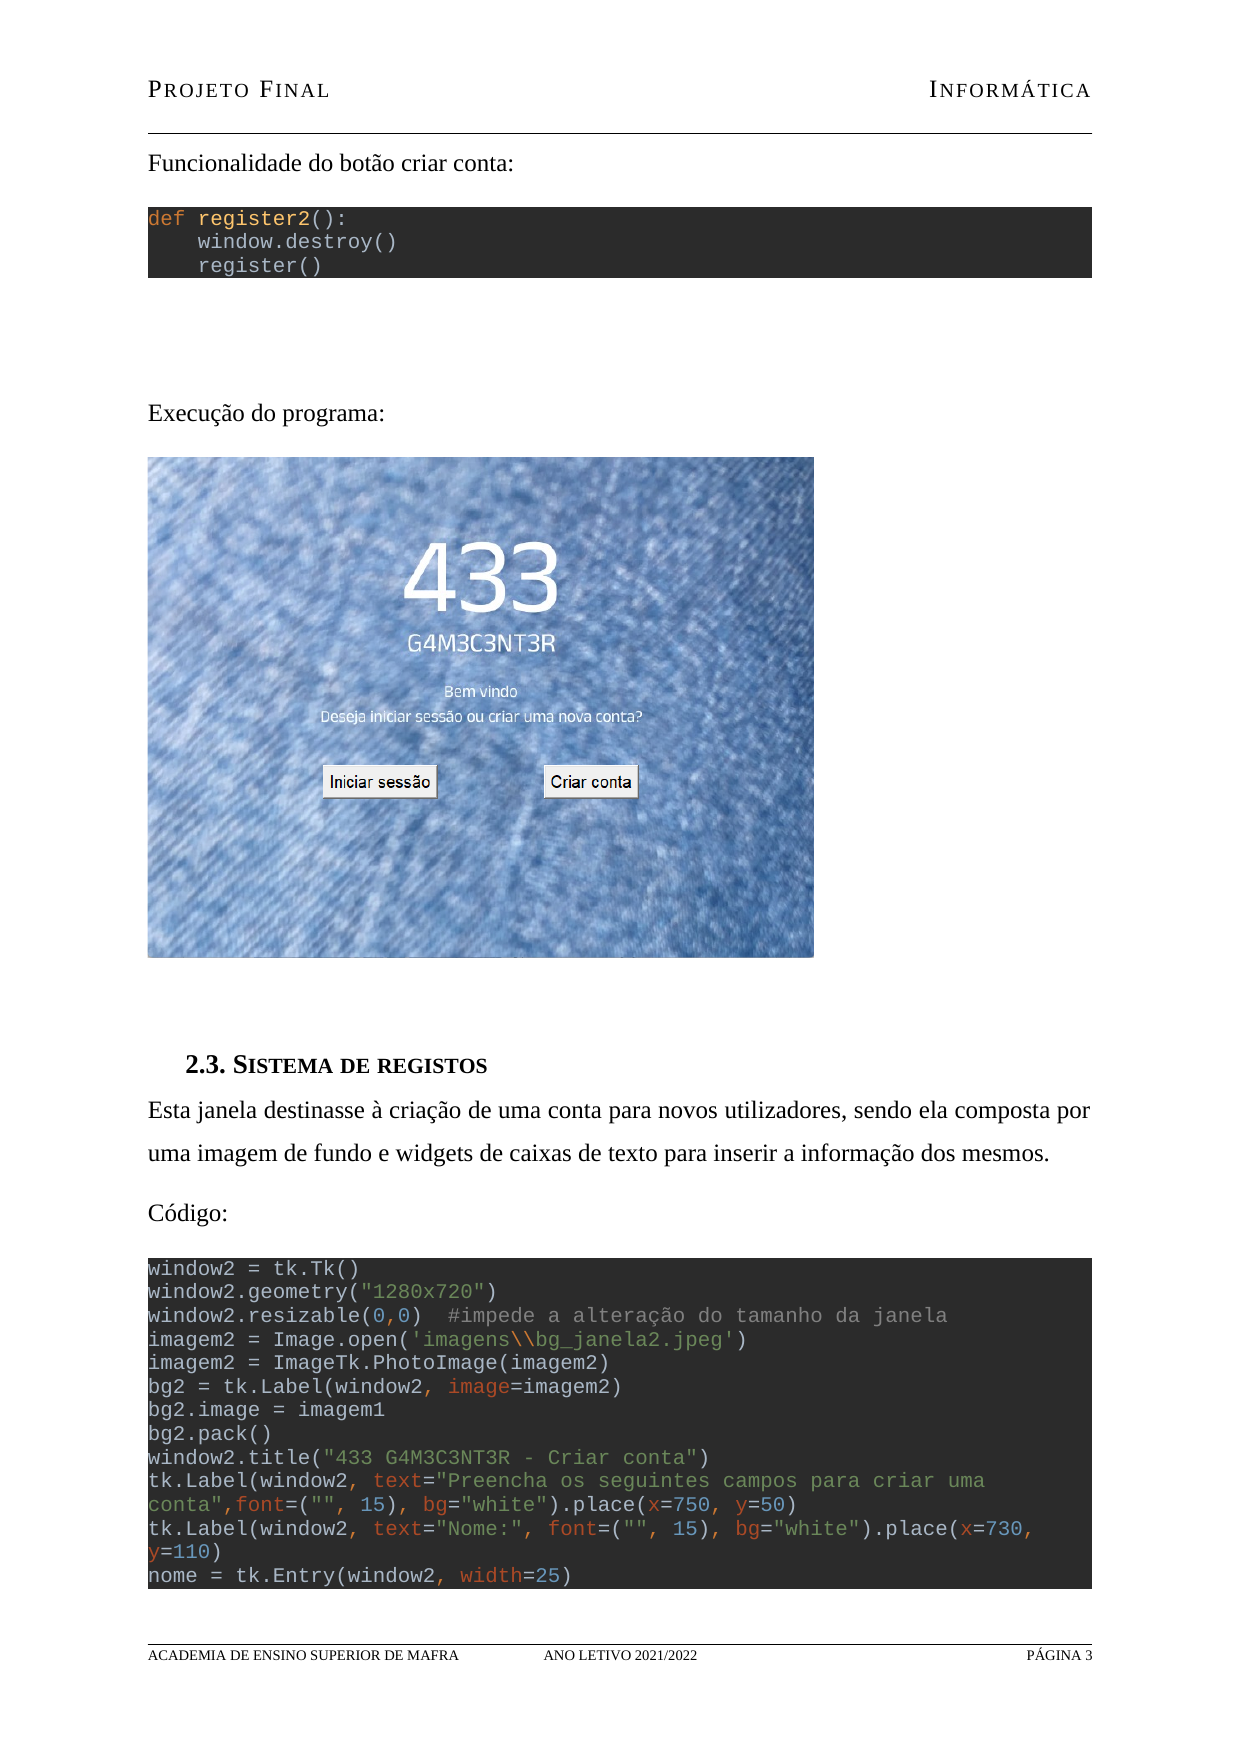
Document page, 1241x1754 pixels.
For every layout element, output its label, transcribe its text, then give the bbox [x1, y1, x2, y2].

text window2 = tk.Tk() window2.geometry("1280x720") window2.resizable(0,0) #impede a alteração do tamanho da janela imagem2 = Image.open('imagens\\bg_janela2.jpeg') imagem2 = ImageTk.PhotoImage(imagem2) bg2 = tk.Label(window2, image=imagem2) bg2.image = imagem1 bg2.pack() [148, 1258, 1092, 1447]
text Esta janela destinasse à criação de uma conta para novos utilizadores, sendo ela composta por uma imagem de fundo e widgets de caixas de texto para inserir a informação dos mesmos. [148, 1095, 1092, 1167]
subtitle Sistema de registos [185, 1048, 1092, 1079]
text Funcionalidade do botão criar conta: [148, 148, 1092, 176]
picture [147, 457, 814, 958]
text Execução do programa: [148, 398, 1092, 427]
text Código: [148, 1198, 1092, 1227]
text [148, 1447, 1092, 1589]
text def register2(): window.destroy() register() [148, 207, 1092, 278]
